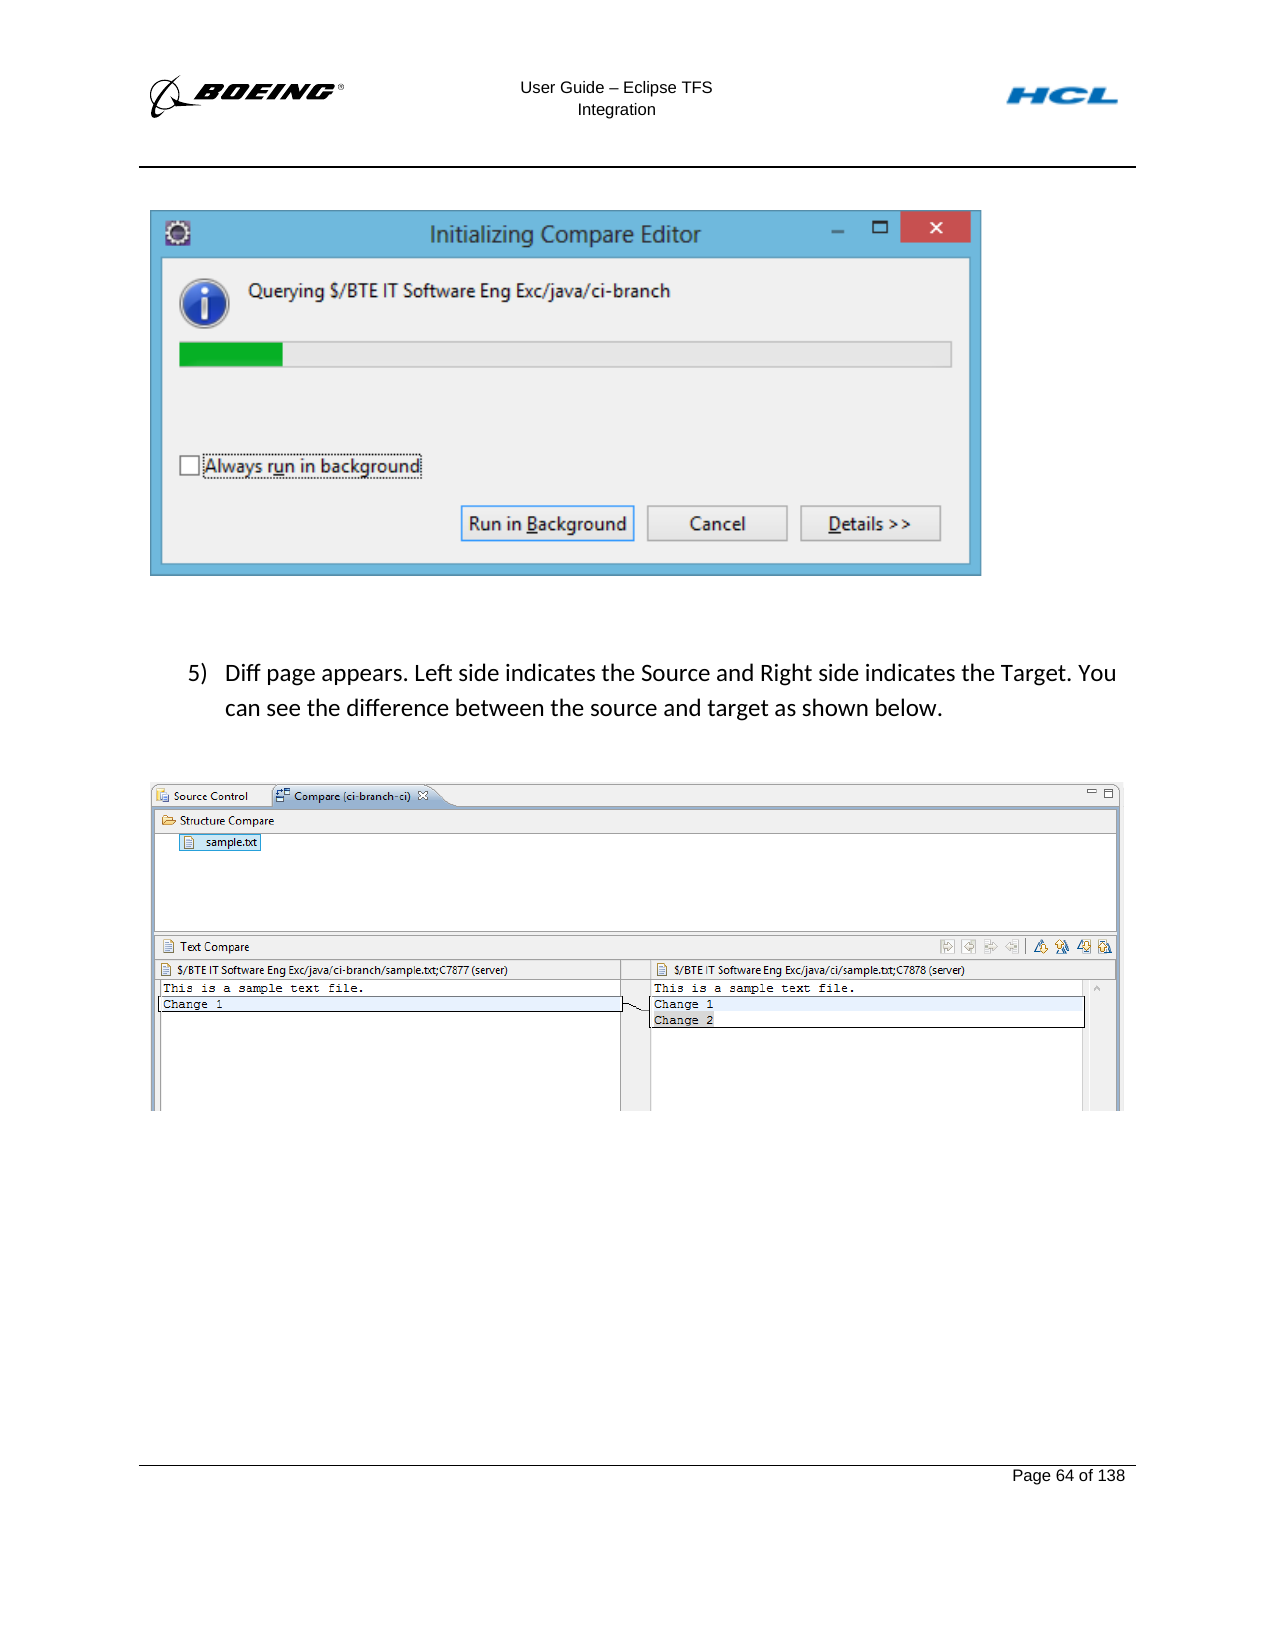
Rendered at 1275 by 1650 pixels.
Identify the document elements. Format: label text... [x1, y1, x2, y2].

picture [1000, 75, 1125, 116]
picture [150, 782, 1124, 1111]
list Diff page appears. Left side indicates the Source and Right side indicates the Target. You can see the difference between the source and target as shown below. [187, 657, 1125, 722]
picture [150, 210, 982, 576]
